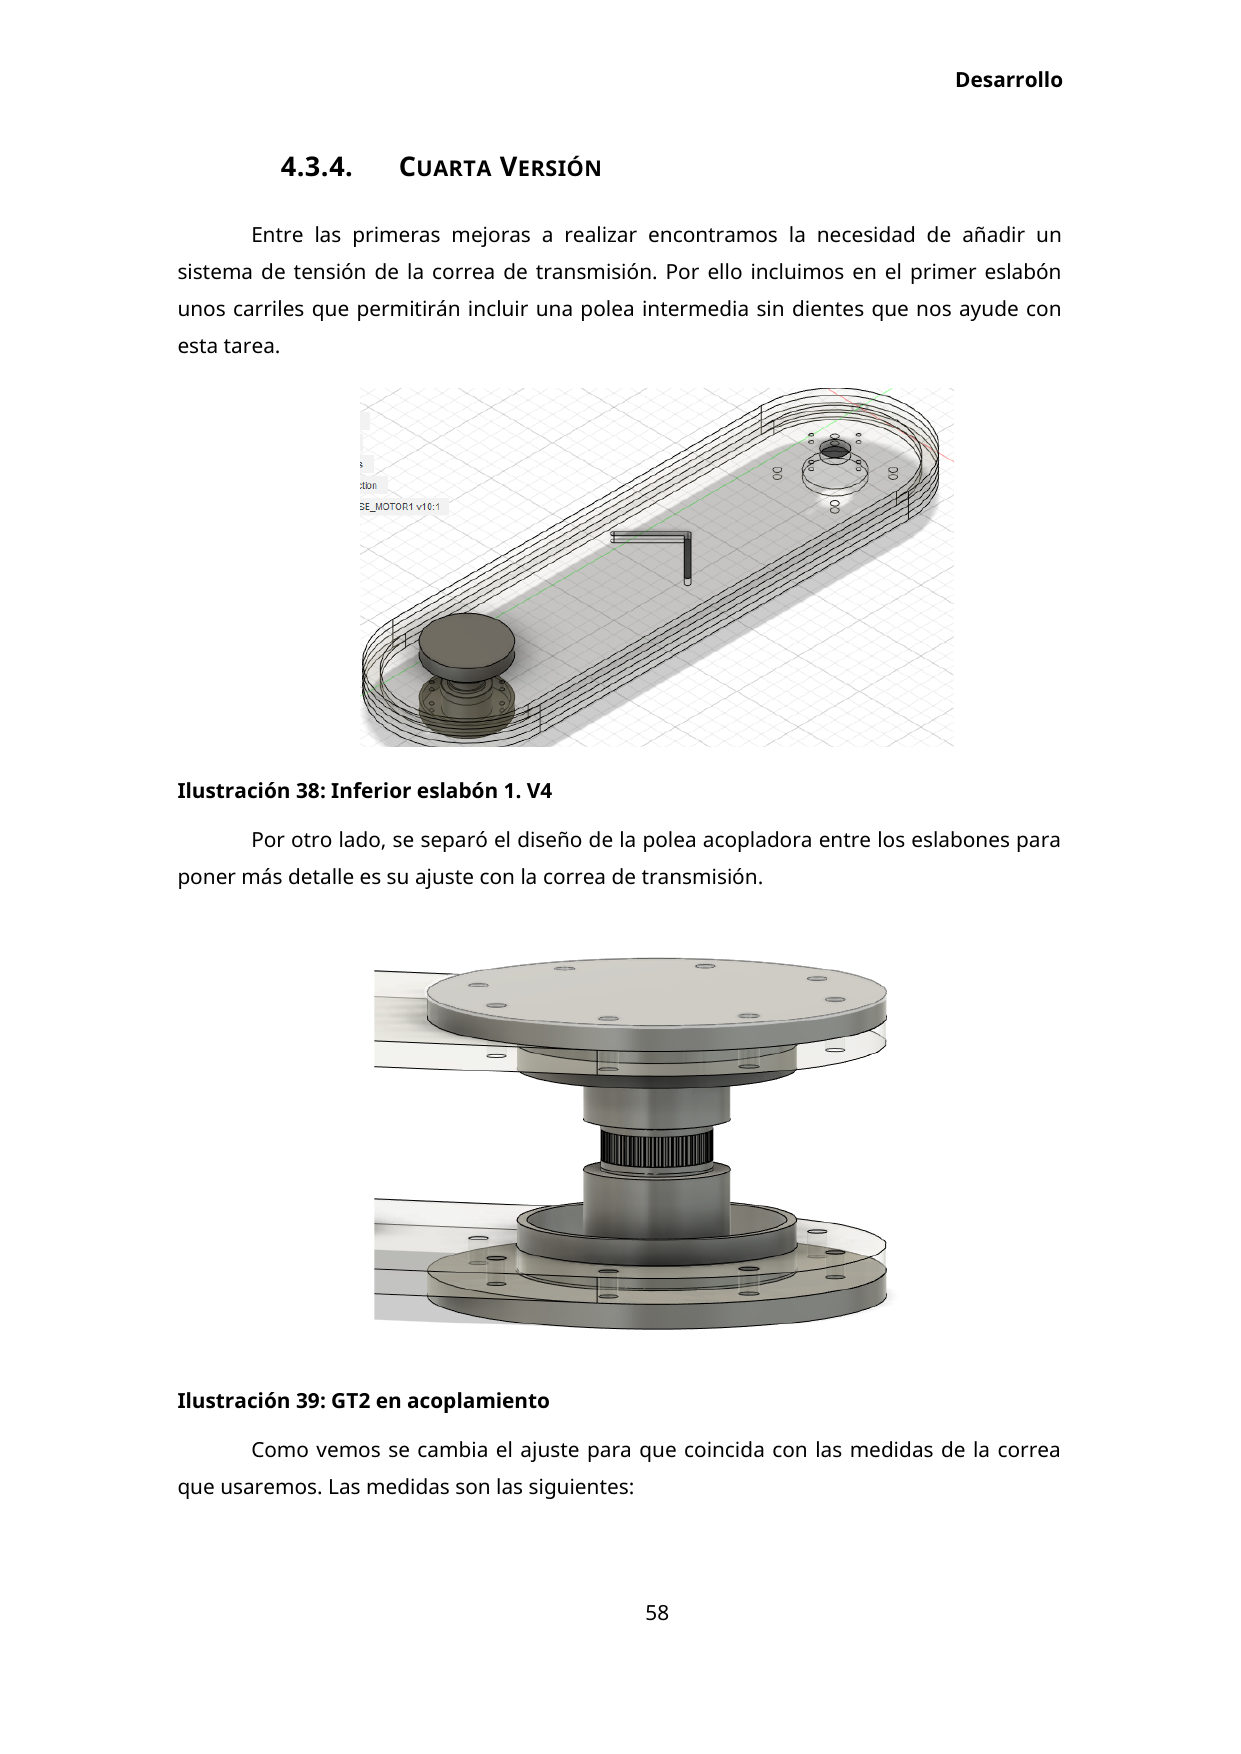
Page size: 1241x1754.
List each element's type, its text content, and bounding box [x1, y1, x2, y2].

subtitle Cuarta Versión [207, 148, 1063, 184]
text Como vemos se cambia el ajuste para que coincida con las medidas de la correa que usaremos. Las medidas son las siguientes: [177, 1435, 1063, 1501]
picture [374, 920, 940, 1357]
picture [360, 388, 954, 747]
text Entre las primeras mejoras a realizar encontramos la necesidad de añadir un sistema de tensión de la correa de transmisión. Por ello incluimos en el primer eslabón unos carriles que permitirán incluir una polea intermedia sin dientes que nos ayude con esta tarea. [177, 221, 1063, 359]
text Por otro lado, se separó el diseño de la polea acopladora entre los eslabones para poner más detalle es su ajuste con la correa de transmisión. [177, 825, 1063, 891]
